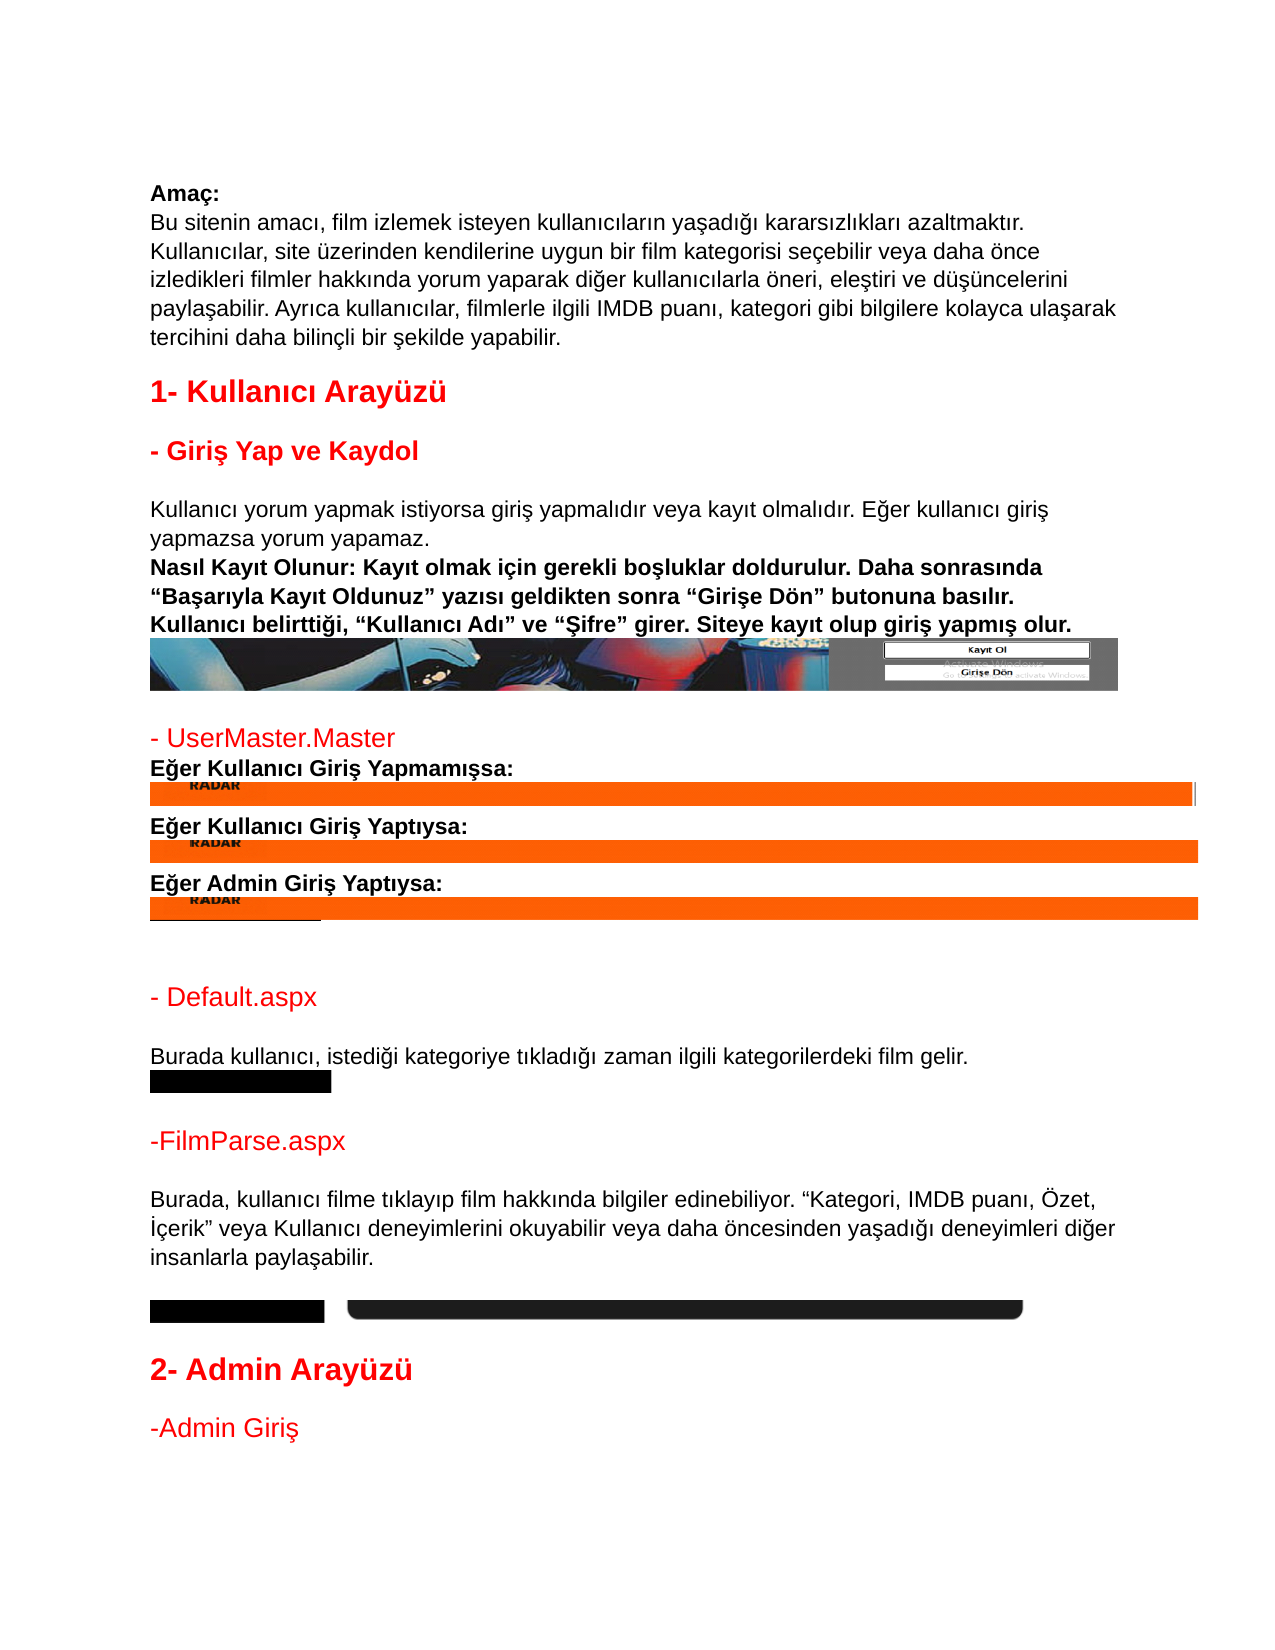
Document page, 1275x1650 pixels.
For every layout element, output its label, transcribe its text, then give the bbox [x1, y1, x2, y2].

text Burada kullanıcı, istediği kategoriye tıkladığı zaman ilgili kategorilerdeki film gelir. [150, 1041, 1125, 1070]
text - Giriş Yap ve Kaydol [150, 437, 1125, 466]
text - UserMaster.Master [150, 725, 1125, 754]
text -Admin Giriş [150, 1415, 1125, 1444]
text Kullanıcı yorum yapmak istiyorsa giriş yapmalıdır veya kayıt olmalıdır. Eğer kullanıcı giriş yapmazsa yorum yapamaz. [150, 495, 1125, 552]
text Nasıl Kayıt Olunur: Kayıt olmak için gerekli boşluklar doldurulur. Daha sonrasında “Başarıyla Kayıt Oldunuz” yazısı geldikten sonra “Girişe Dön” butonuna basılır. [150, 552, 1125, 610]
text Eğer Admin Giriş Yaptıysa: [150, 869, 1125, 897]
text Bu sitenin amacı, film izlemek isteyen kullanıcıların yaşadığı kararsızlıkları azaltmaktır. Kullanıcılar, site üzerinden kendilerine uygun bir film kategorisi seçebilir veya daha önce izledikleri filmler hakkında yorum yaparak diğer kullanıcılarla öneri, eleştiri ve düşüncelerini paylaşabilir. Ayrıca kullanıcılar, filmlerle ilgili IMDB puanı, kategori gibi bilgilere kolayca ulaşarak tercihini daha bilinçli bir şekilde yapabilir. [150, 207, 1125, 351]
text - Default.aspx [150, 984, 1125, 1012]
text Amaç: [150, 179, 1125, 207]
text Eğer Kullanıcı Giriş Yapmamışsa: [150, 754, 1125, 782]
text Burada, kullanıcı filme tıklayıp film hakkında bilgiler edinebiliyor. “Kategori, IMDB puanı, Özet, İçerik” veya Kullanıcı deneyimlerini okuyabilir veya daha öncesinden yaşadığı deneyimleri diğer insanlarla paylaşabilir. [150, 1185, 1125, 1271]
text -FilmParse.aspx [150, 1127, 1125, 1156]
text 1- Kullanıcı Arayüzü [150, 380, 1125, 409]
text 2- Admin Arayüzü [150, 1357, 1125, 1386]
text Kullanıcı belirttiği, “Kullanıcı Adı” ve “Şifre” girer. Siteye kayıt olup giriş yapmış olur. [150, 610, 1125, 639]
text Eğer Kullanıcı Giriş Yaptıysa: [150, 811, 1125, 840]
